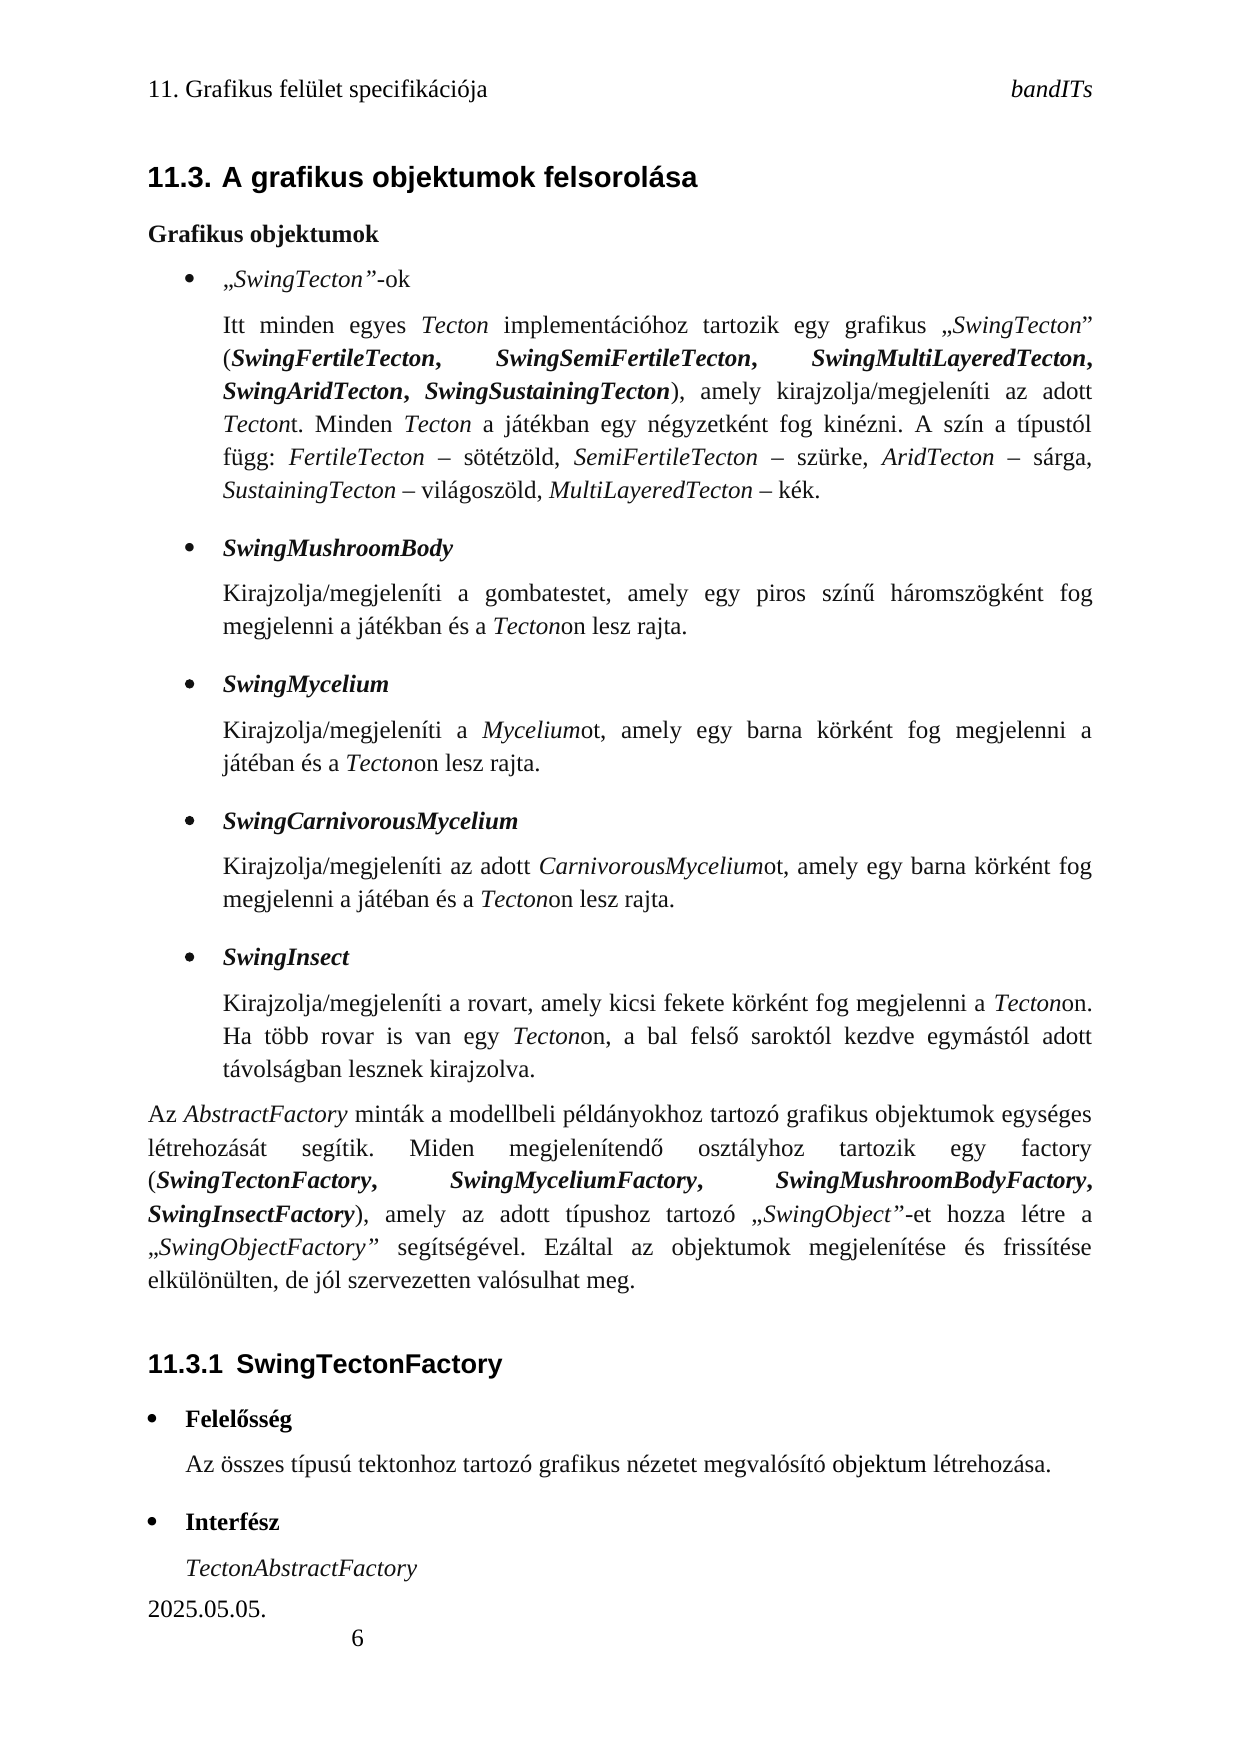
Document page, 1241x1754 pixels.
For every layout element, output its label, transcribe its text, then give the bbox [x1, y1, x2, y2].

subtitle SwingTectonFactory [148, 1348, 1093, 1379]
subtitle Felelősség [148, 1404, 1093, 1433]
text TectonAbstractFactory [148, 1553, 1093, 1582]
text Kirajzolja/megjeleníti a rovart, amely kicsi fekete körként fog megjelenni a Tectonon. Ha több rovar is van egy Tectonon, a bal felső saroktól kezdve egymástól adott távolságban lesznek kirajzolva. [223, 988, 1093, 1083]
text Kirajzolja/megjeleníti az adott CarnivorousMyceliumot, amely egy barna körként fog megjelenni a játéban és a Tectonon lesz rajta. [223, 851, 1093, 913]
list SwingMycelium [185, 669, 1093, 698]
subtitle A grafikus objektumok felsorolása [147, 160, 1093, 194]
text Az összes típusú tektonhoz tartozó grafikus nézetet megvalósító objektum létrehozása. [185, 1449, 1093, 1478]
list „SwingTecton”-ok [185, 264, 1093, 293]
list SwingMushroomBody [185, 533, 1093, 562]
text Az AbstractFactory minták a modellbeli példányokhoz tartozó grafikus objektumok egységes létrehozását segítik. Miden megjelenítendő osztályhoz tartozik egy factory (SwingTectonFactory, SwingMyceliumFactory, SwingMushroomBodyFactory, SwingInsectFactory), amely az adott típushoz tartozó „SwingObject”-et hozza létre a „SwingObjectFactory” segítségével. Ezáltal az objektumok megjelenítése és frissítése elkülönülten, de jól szervezetten valósulhat meg. [148, 1099, 1093, 1293]
list SwingCarnivorousMycelium [185, 806, 1093, 835]
subtitle Interfész [148, 1507, 1093, 1536]
text Itt minden egyes Tecton implementációhoz tartozik egy grafikus „SwingTecton” (SwingFertileTecton, SwingSemiFertileTecton, SwingMultiLayeredTecton, SwingAridTecton, SwingSustainingTecton), amely kirajzolja/megjeleníti az adott Tectont. Minden Tecton a játékban egy négyzetként fog kinézni. A szín a típustól függ: FertileTecton – sötétzöld, SemiFertileTecton – szürke, AridTecton – sárga, SustainingTecton – világoszöld, MultiLayeredTecton – kék. [223, 310, 1093, 503]
text Grafikus objektumok [148, 219, 1093, 247]
text Kirajzolja/megjeleníti a Myceliumot, amely egy barna körként fog megjelenni a játéban és a Tectonon lesz rajta. [223, 715, 1093, 777]
text Kirajzolja/megjeleníti a gombatestet, amely egy piros színű háromszögként fog megjelenni a játékban és a Tectonon lesz rajta. [223, 578, 1093, 640]
list SwingInsect [185, 942, 1093, 971]
